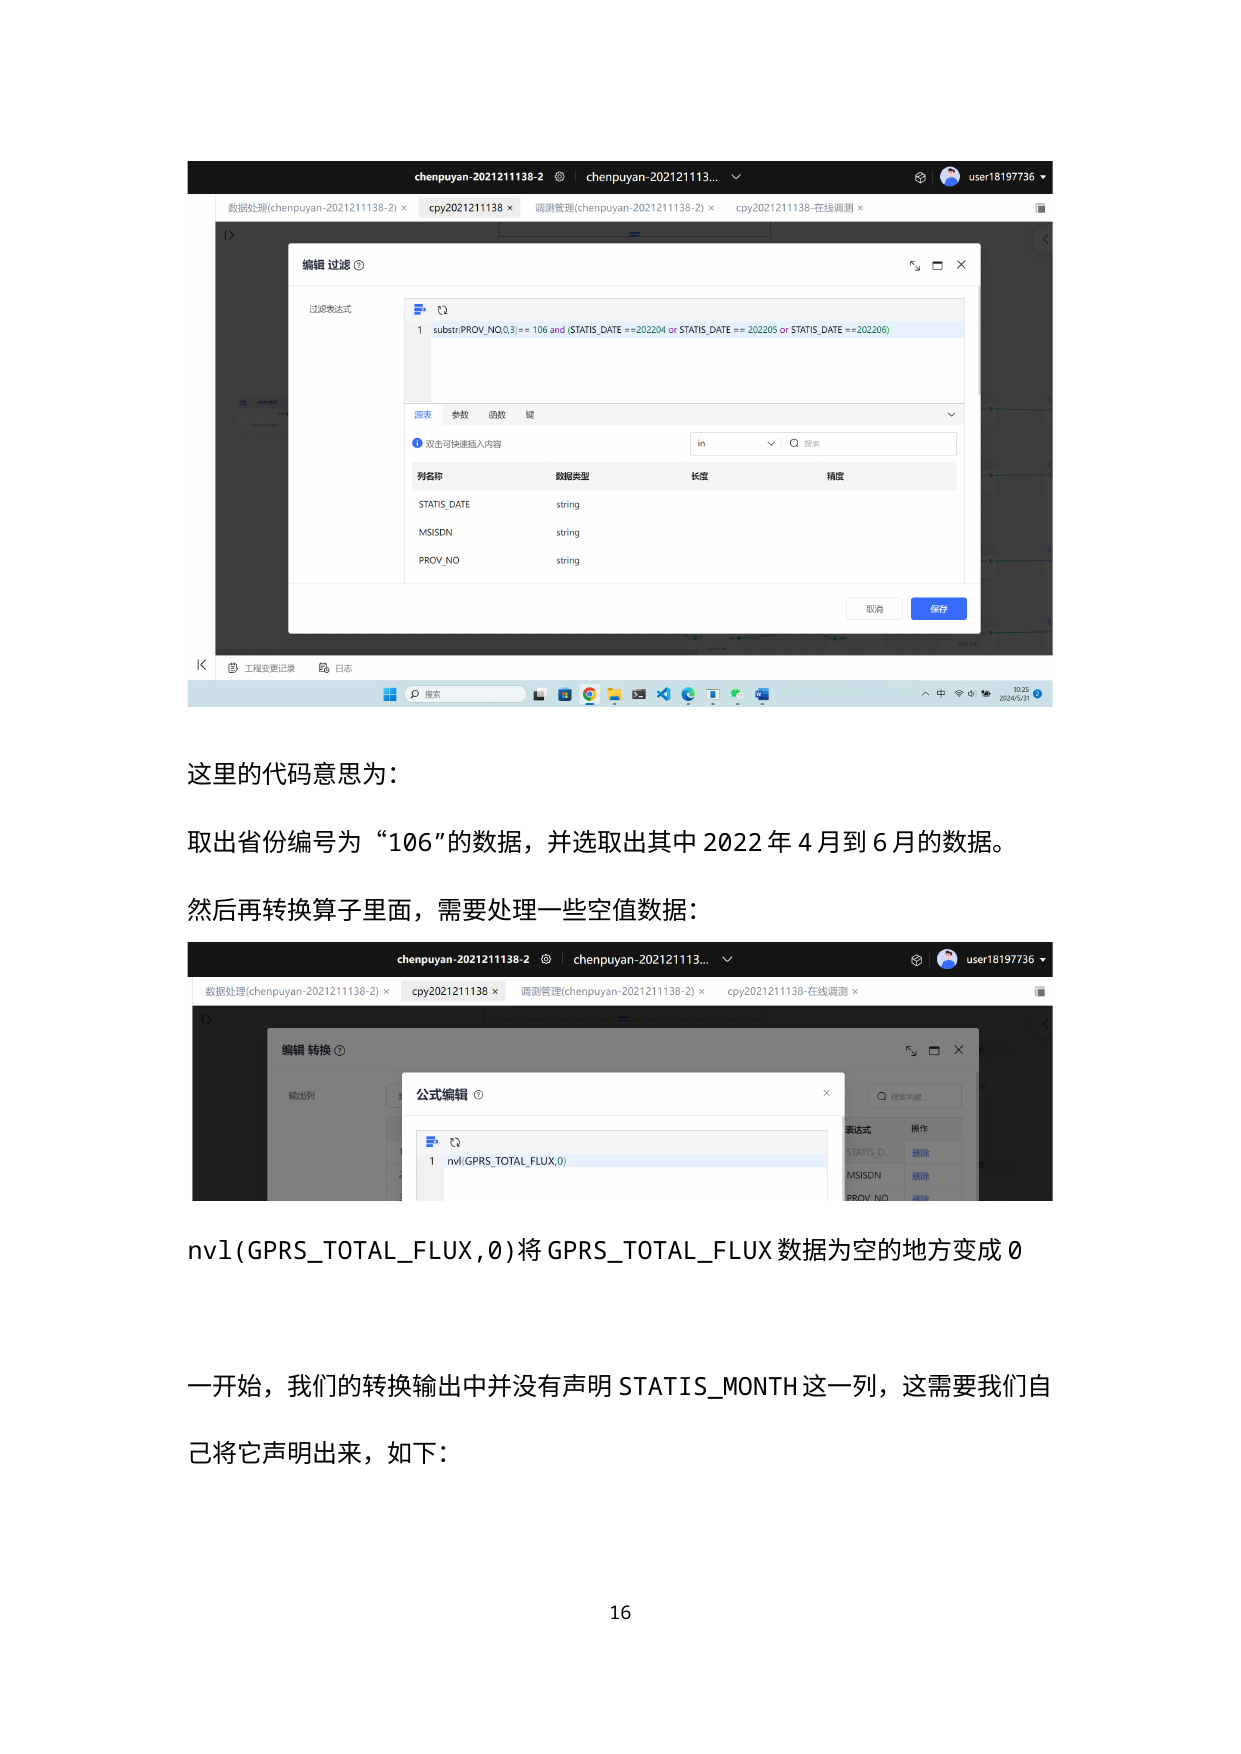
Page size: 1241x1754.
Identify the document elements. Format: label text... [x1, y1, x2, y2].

text 一开始，我们的转换输出中并没有声明STATIS_MONTH这一列，这需要我们自己将它声明出来，如下： [187, 1350, 1053, 1486]
text 取出省份编号为“106”的数据，并选取出其中2022年4月到6月的数据。 [187, 807, 1053, 875]
picture [187, 161, 1053, 707]
text nvl(GPRS_TOTAL_FLUX,0)将GPRS_TOTAL_FLUX数据为空的地方变成0 [187, 1214, 1053, 1282]
picture [187, 942, 1053, 1201]
text 然后再转换算子里面，需要处理一些空值数据： [187, 875, 1053, 942]
text 这里的代码意思为： [187, 739, 1053, 807]
